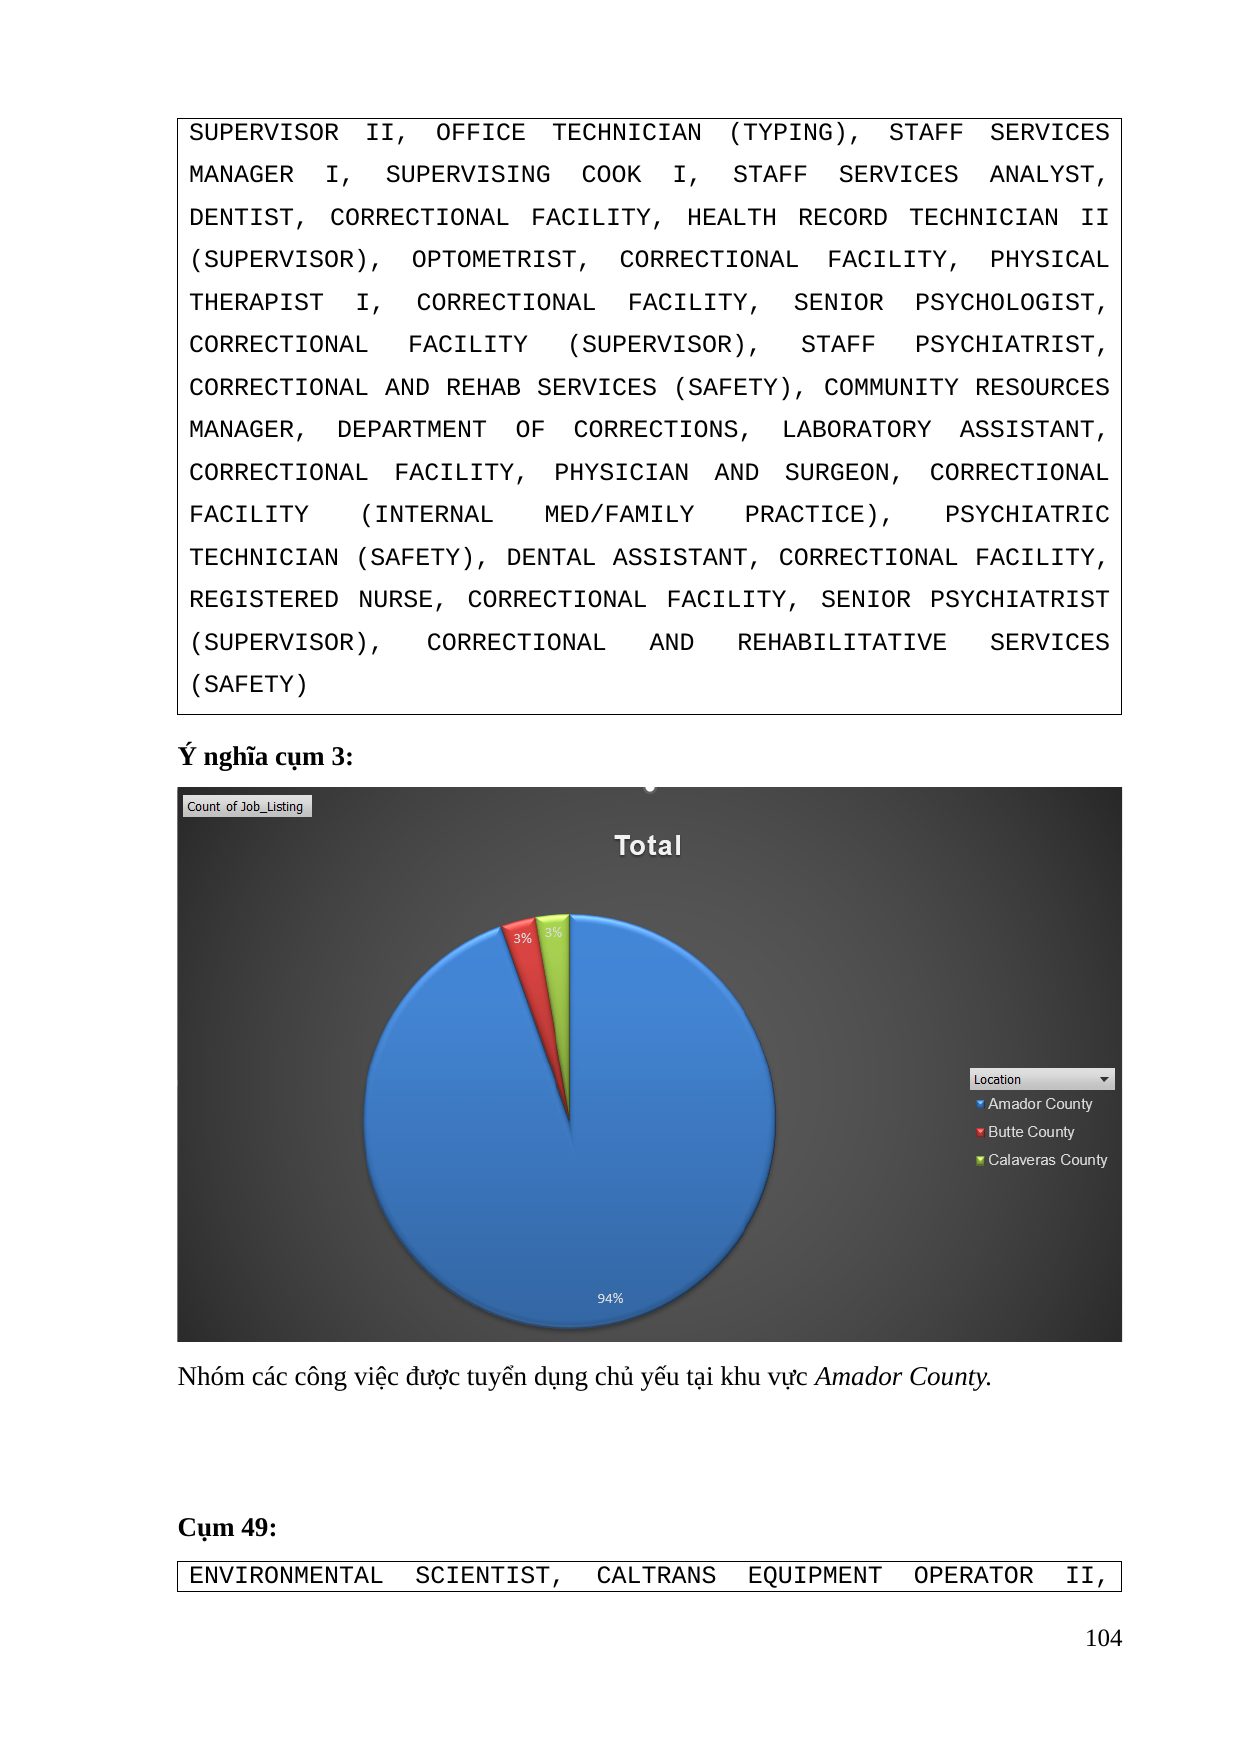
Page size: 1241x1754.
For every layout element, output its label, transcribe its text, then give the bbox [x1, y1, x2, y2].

text Ý nghĩa cụm 3: [177, 740, 1122, 771]
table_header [178, 1562, 1121, 1591]
picture [177, 787, 1123, 1342]
text Cụm 49: [177, 1511, 1122, 1542]
text Nhóm các công việc được tuyển dụng chủ yếu tại khu vực Amador County. [177, 1360, 1122, 1391]
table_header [178, 119, 1121, 714]
